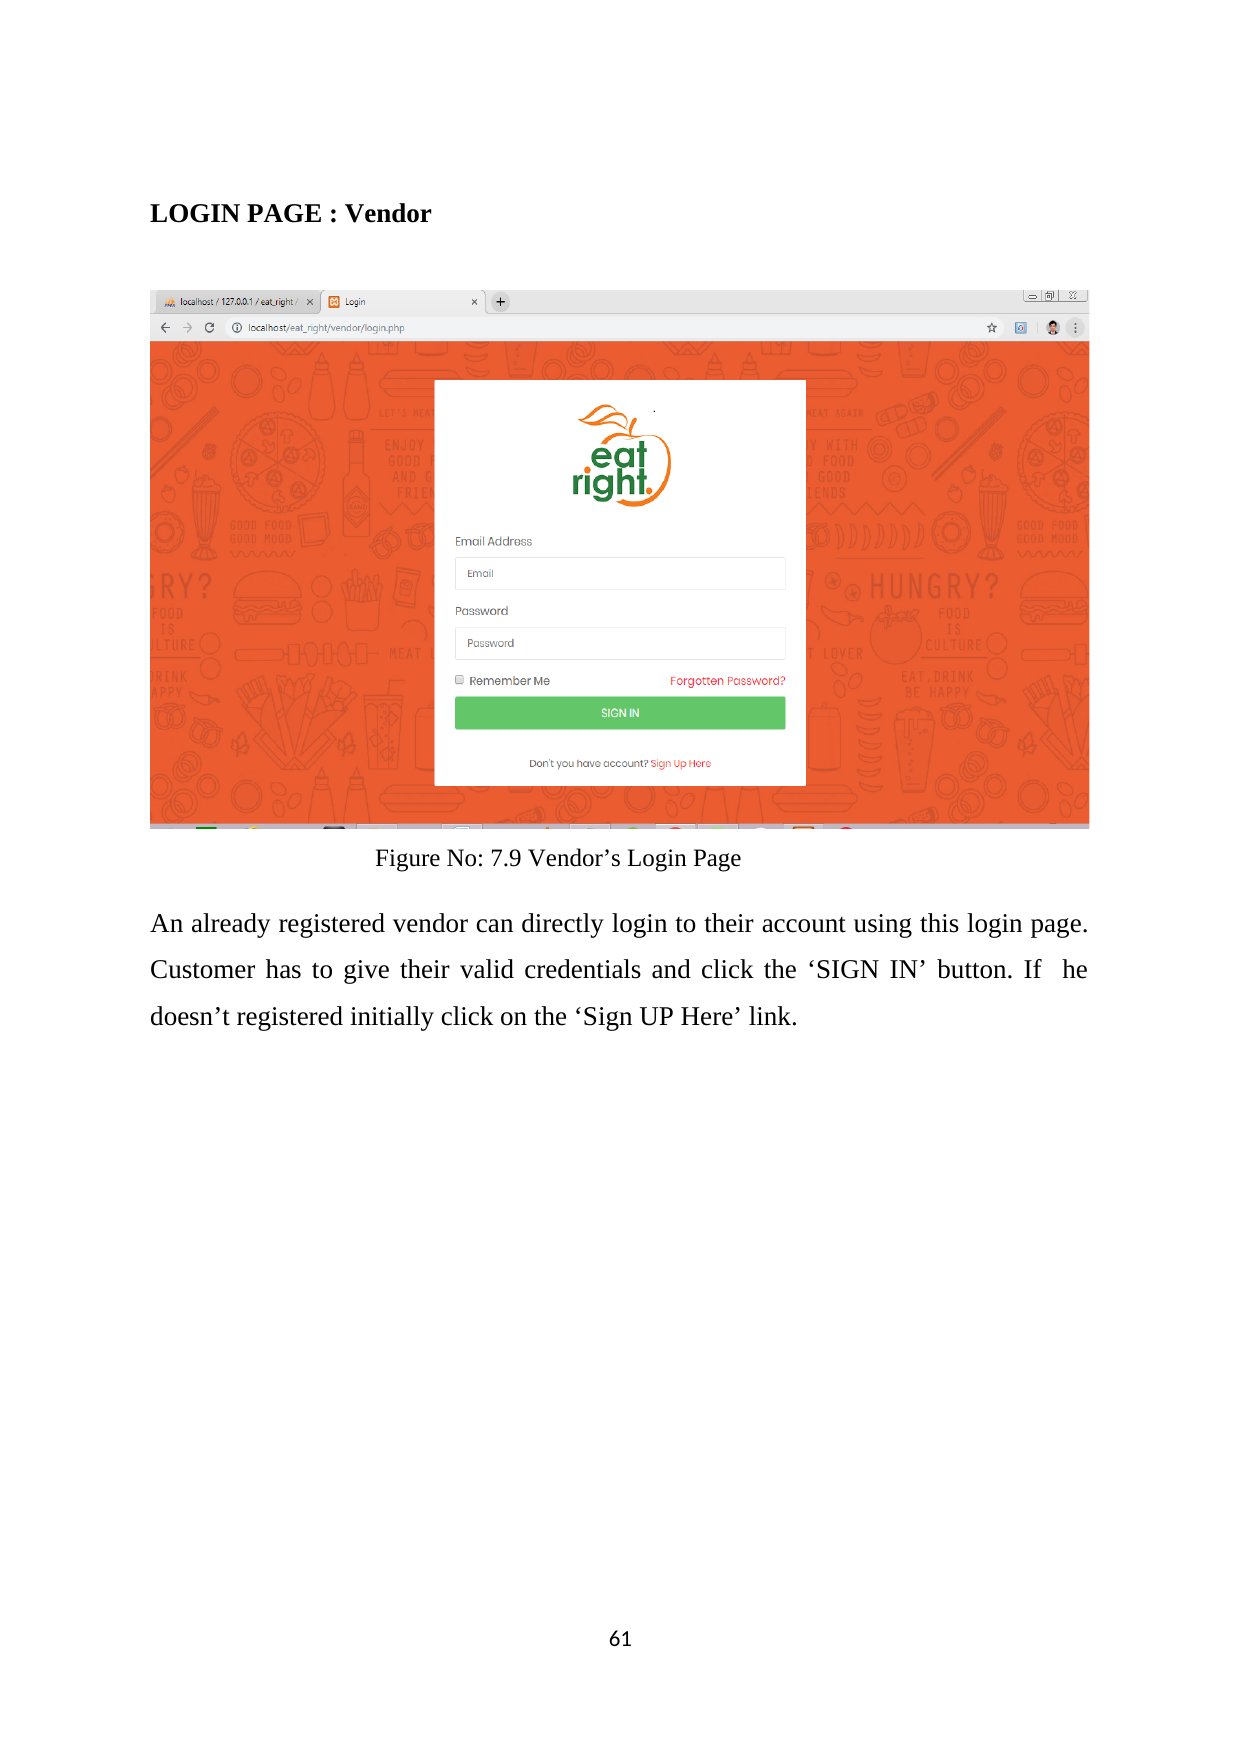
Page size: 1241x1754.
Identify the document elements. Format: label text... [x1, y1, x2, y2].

picture [150, 290, 1090, 829]
text An already registered vendor can directly login to their account using this login page. Customer has to give their valid credentials and click the ‘SIGN IN’ button. If he doesn’t registered initially click on the ‘Sign UP Here’ link. [150, 907, 1090, 1031]
text Figure No: 7.9 Vendor’s Login Page [375, 843, 1090, 872]
text LOGIN PAGE : Vendor [150, 197, 1090, 228]
